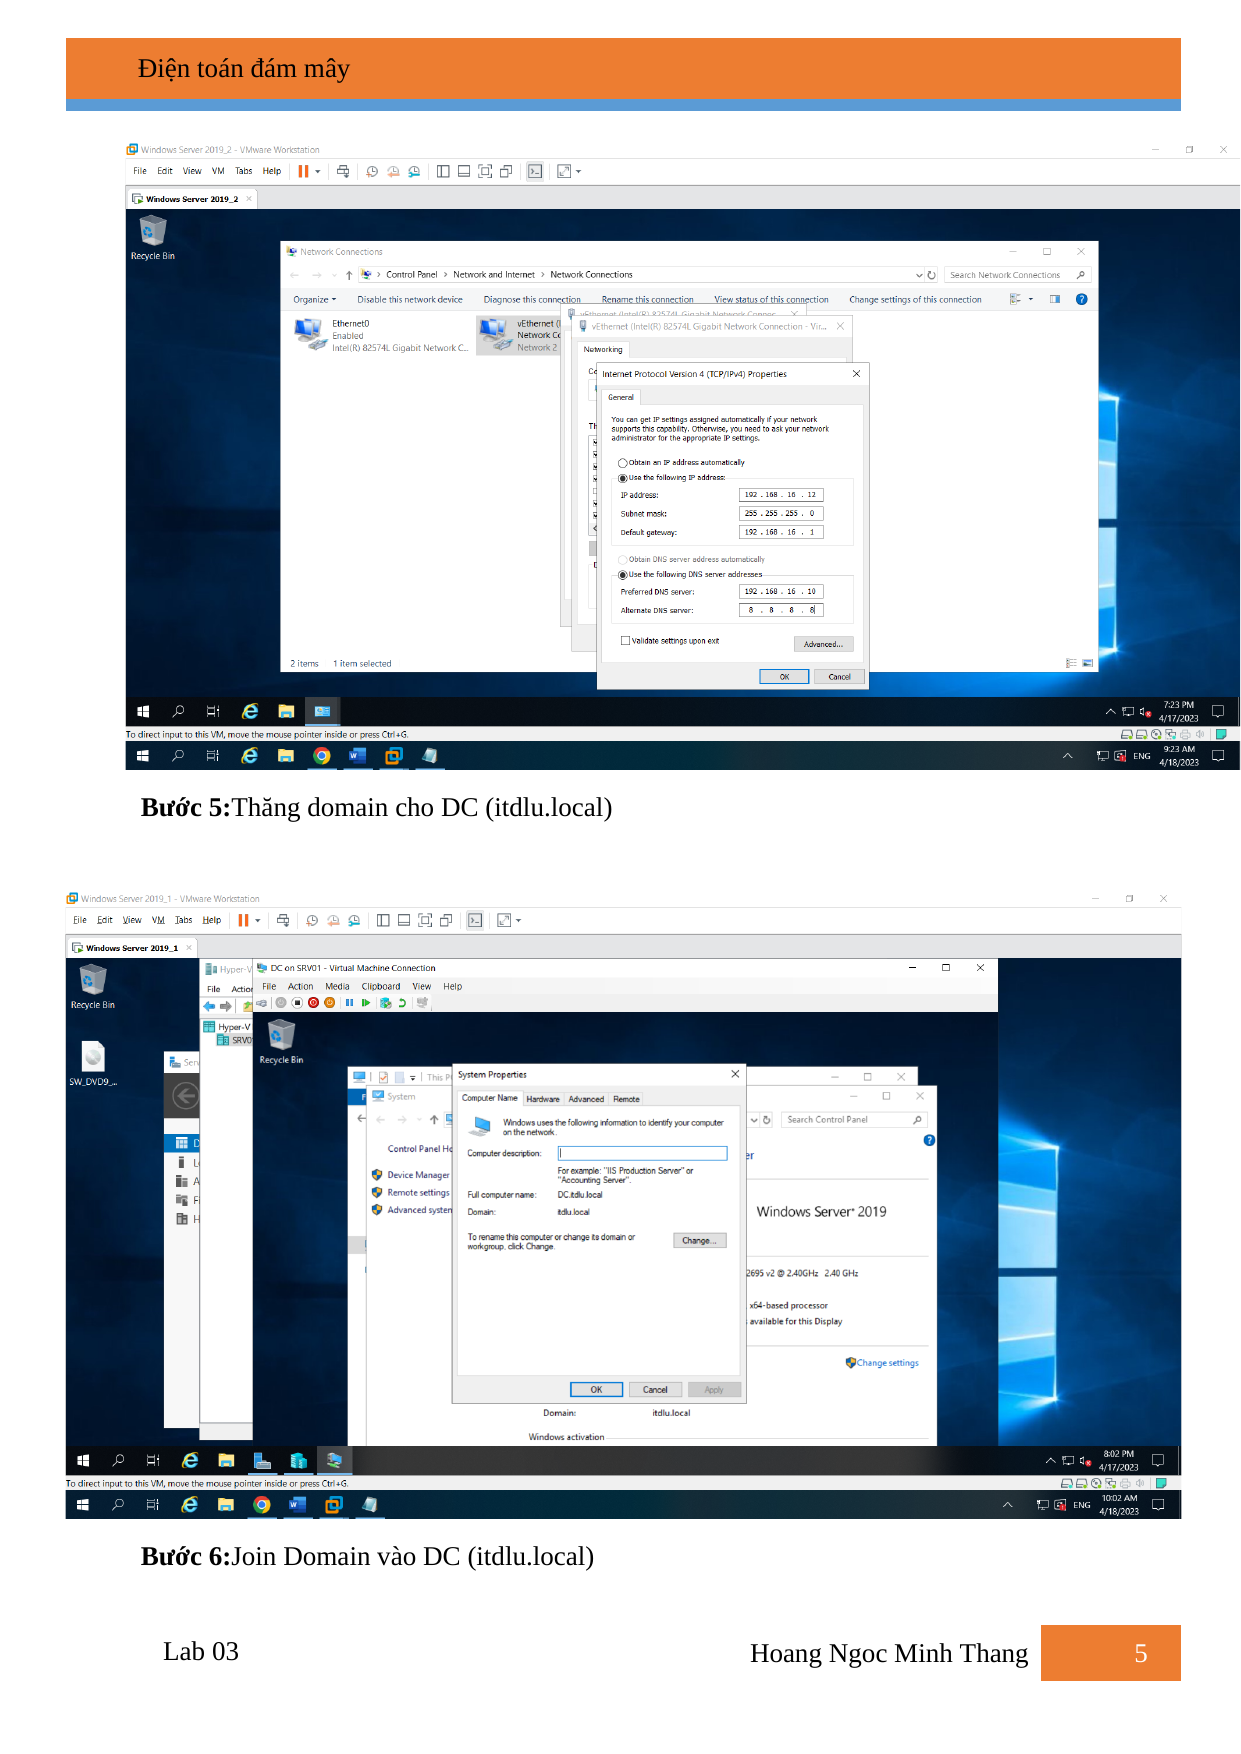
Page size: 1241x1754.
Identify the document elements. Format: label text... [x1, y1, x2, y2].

picture [125, 141, 1241, 770]
text Bước 6:Join Domain vào DC (itdlu.local) [66, 1540, 1181, 1571]
picture [65, 890, 1182, 1519]
text Bước 5:Thăng domain cho DC (itdlu.local) [66, 791, 1181, 822]
